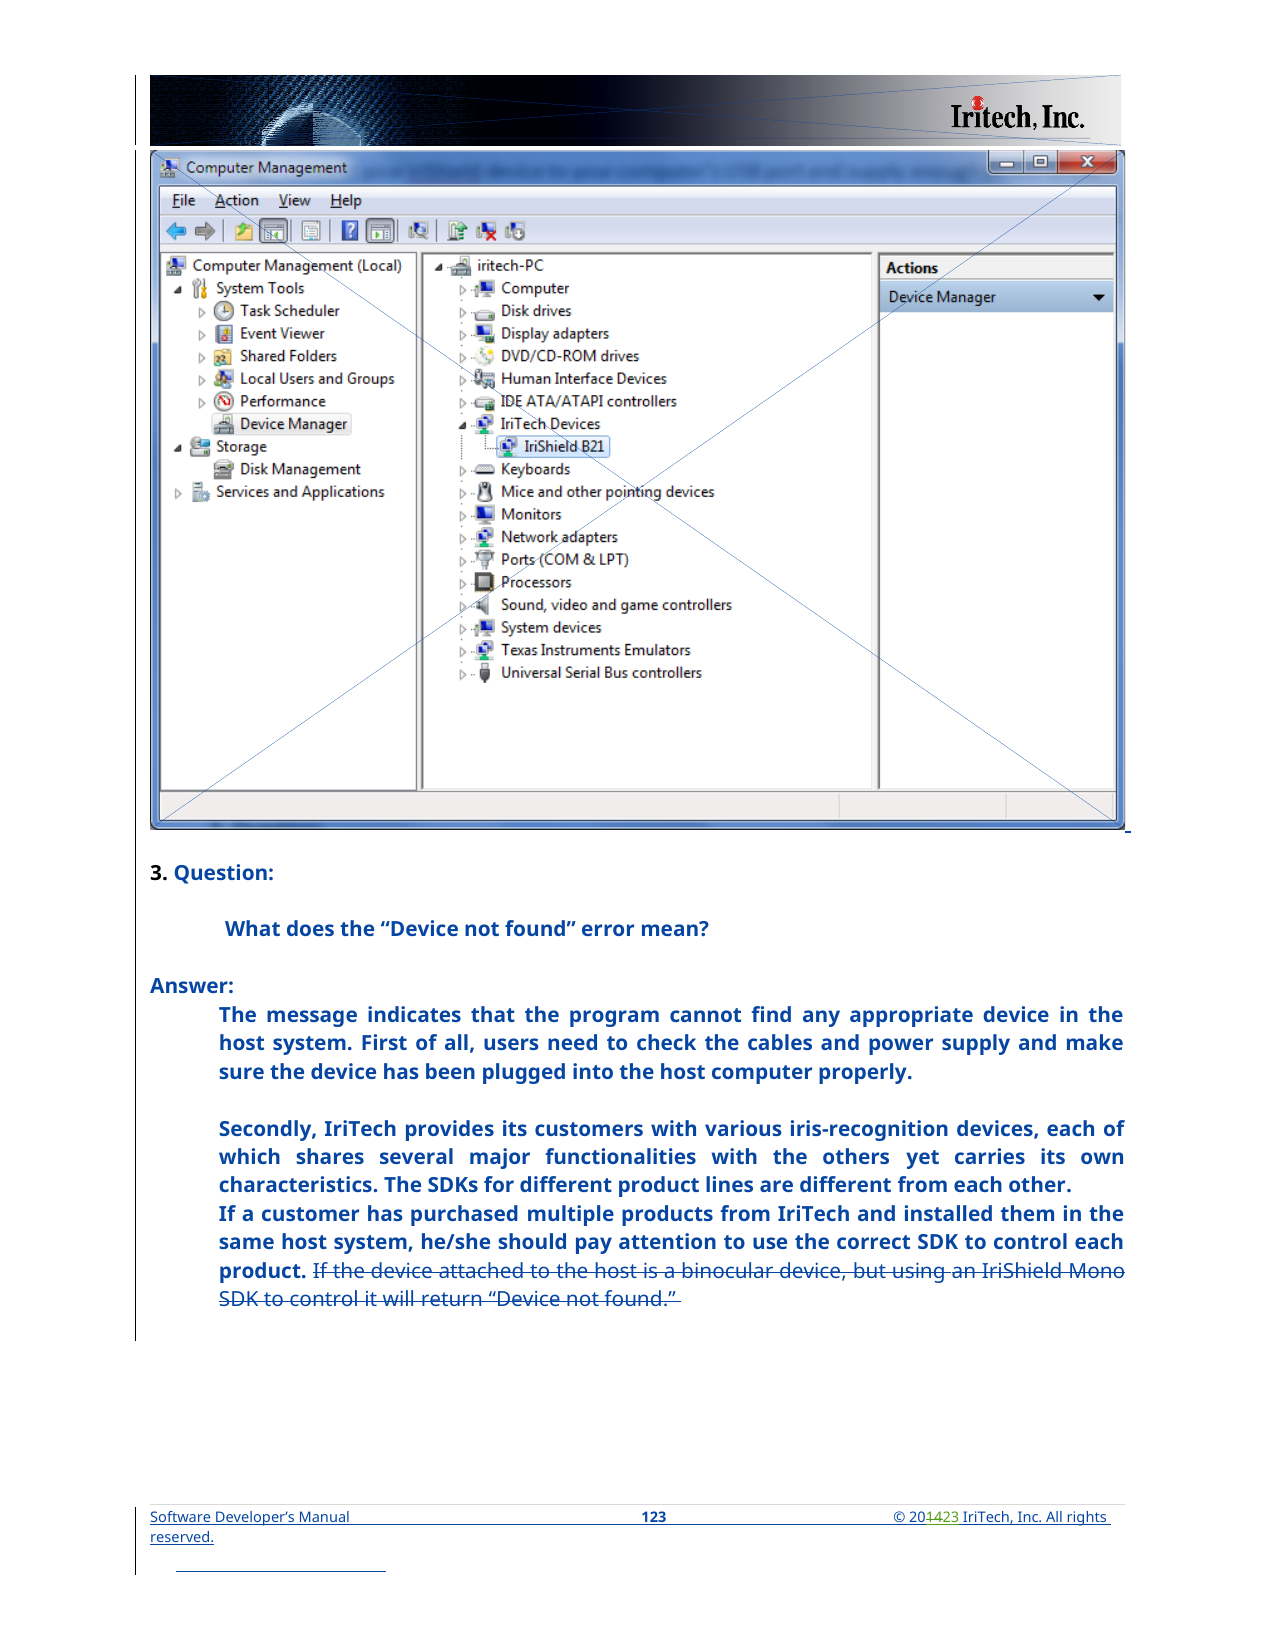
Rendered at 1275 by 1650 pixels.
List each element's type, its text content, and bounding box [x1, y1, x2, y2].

picture [650, 76, 1122, 145]
picture [166, 75, 1105, 109]
text What does the “Device not found” error mean? [225, 914, 1125, 943]
text Secondly, IriTech provides its customers with various iris-recognition devices, each of which shares several major functionalities with the others yet carries its own characteristics. The SDKs for different product lines are different from each other. [219, 1114, 1125, 1199]
text Answer: [150, 971, 1125, 1000]
text If a customer has purchased multiple products from IriTech and installed them in the same host system, he/she should pay attention to use the correct SDK to control each product. [219, 1199, 1125, 1313]
picture [150, 151, 636, 828]
picture [151, 491, 1124, 830]
picture [155, 111, 1116, 146]
picture [150, 76, 621, 145]
list Question: [150, 858, 1125, 886]
picture [639, 151, 1125, 828]
picture [152, 150, 1123, 489]
text The message indicates that the program cannot find any appropriate device in the host system. First of all, users need to check the cables and power supply and make sure the device has been plugged into the host computer properly. [219, 1000, 1125, 1085]
